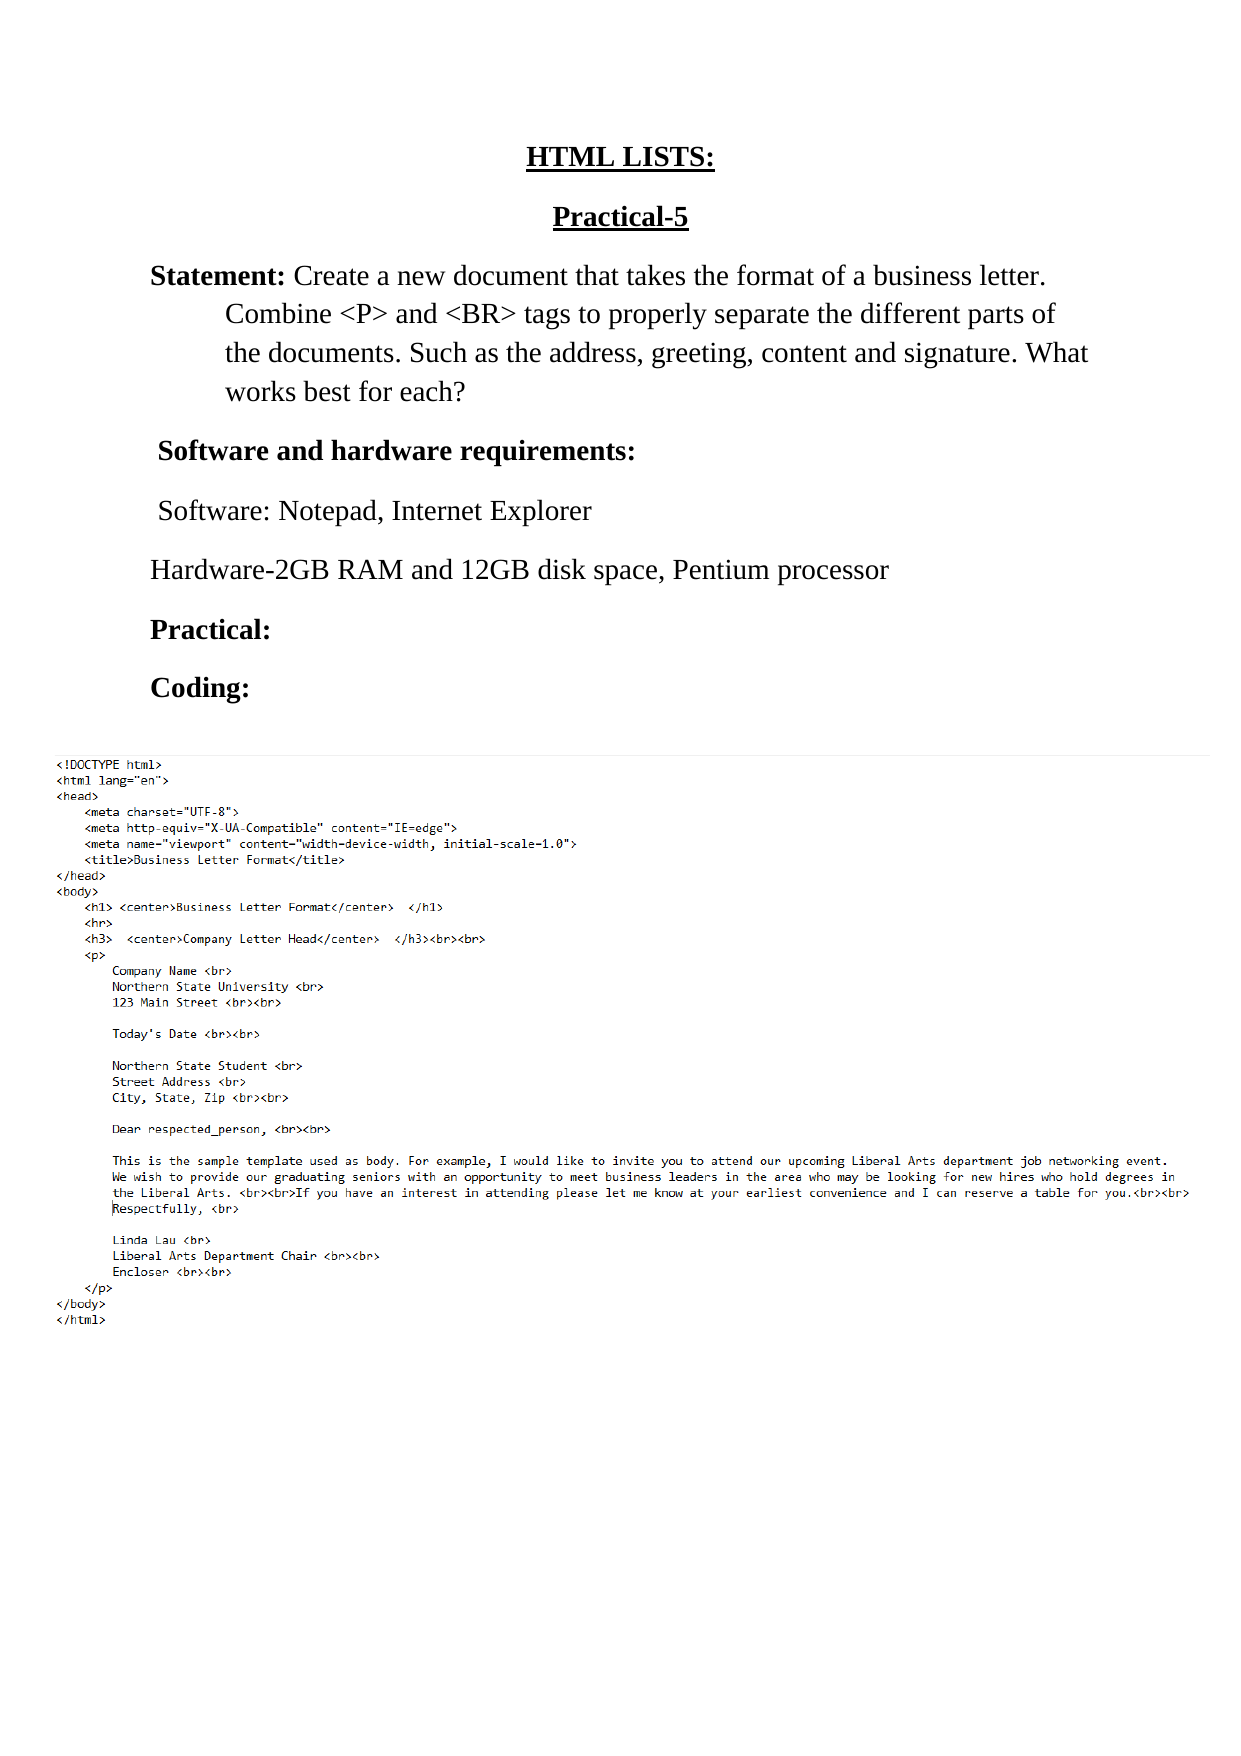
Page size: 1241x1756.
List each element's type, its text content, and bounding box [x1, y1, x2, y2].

text Practical-5 [324, 199, 916, 233]
text Software: Notepad, Internet Explorer [157, 493, 1190, 526]
subtitle Software and hardware requirements: [157, 433, 1190, 467]
subtitle Practical: Coding: [150, 612, 273, 704]
picture [54, 755, 1210, 1325]
subtitle HTML LISTS: [324, 139, 916, 173]
text Hardware-2GB RAM and 12GB disk space, Pentium processor [150, 552, 1190, 586]
text Statement: Create a new document that takes the format of a business letter. Combine <P> and <BR> tags to properly separate the different parts of the documents. Such as the address, greeting, content and signature. What works best for each? [150, 258, 1090, 407]
